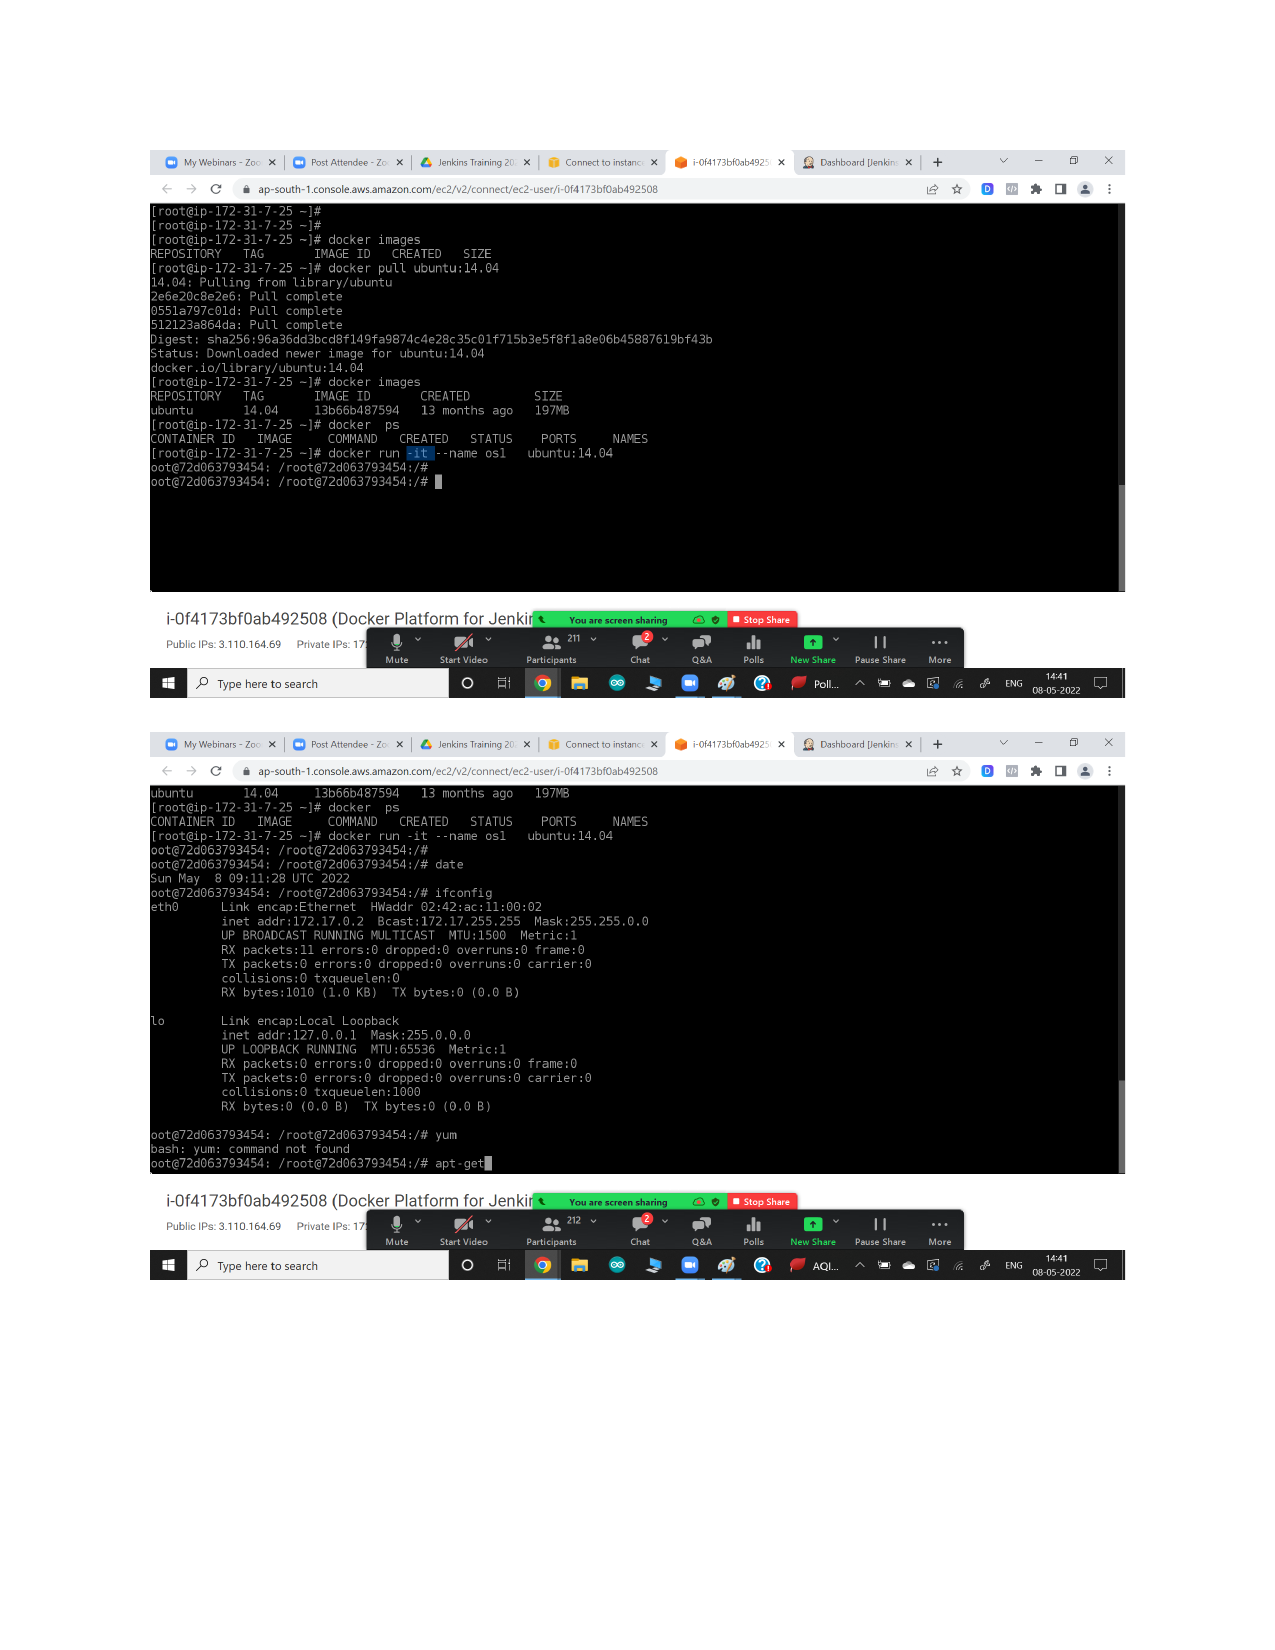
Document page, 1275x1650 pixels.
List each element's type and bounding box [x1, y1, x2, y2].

picture [150, 732, 1125, 1280]
picture [150, 150, 1125, 698]
